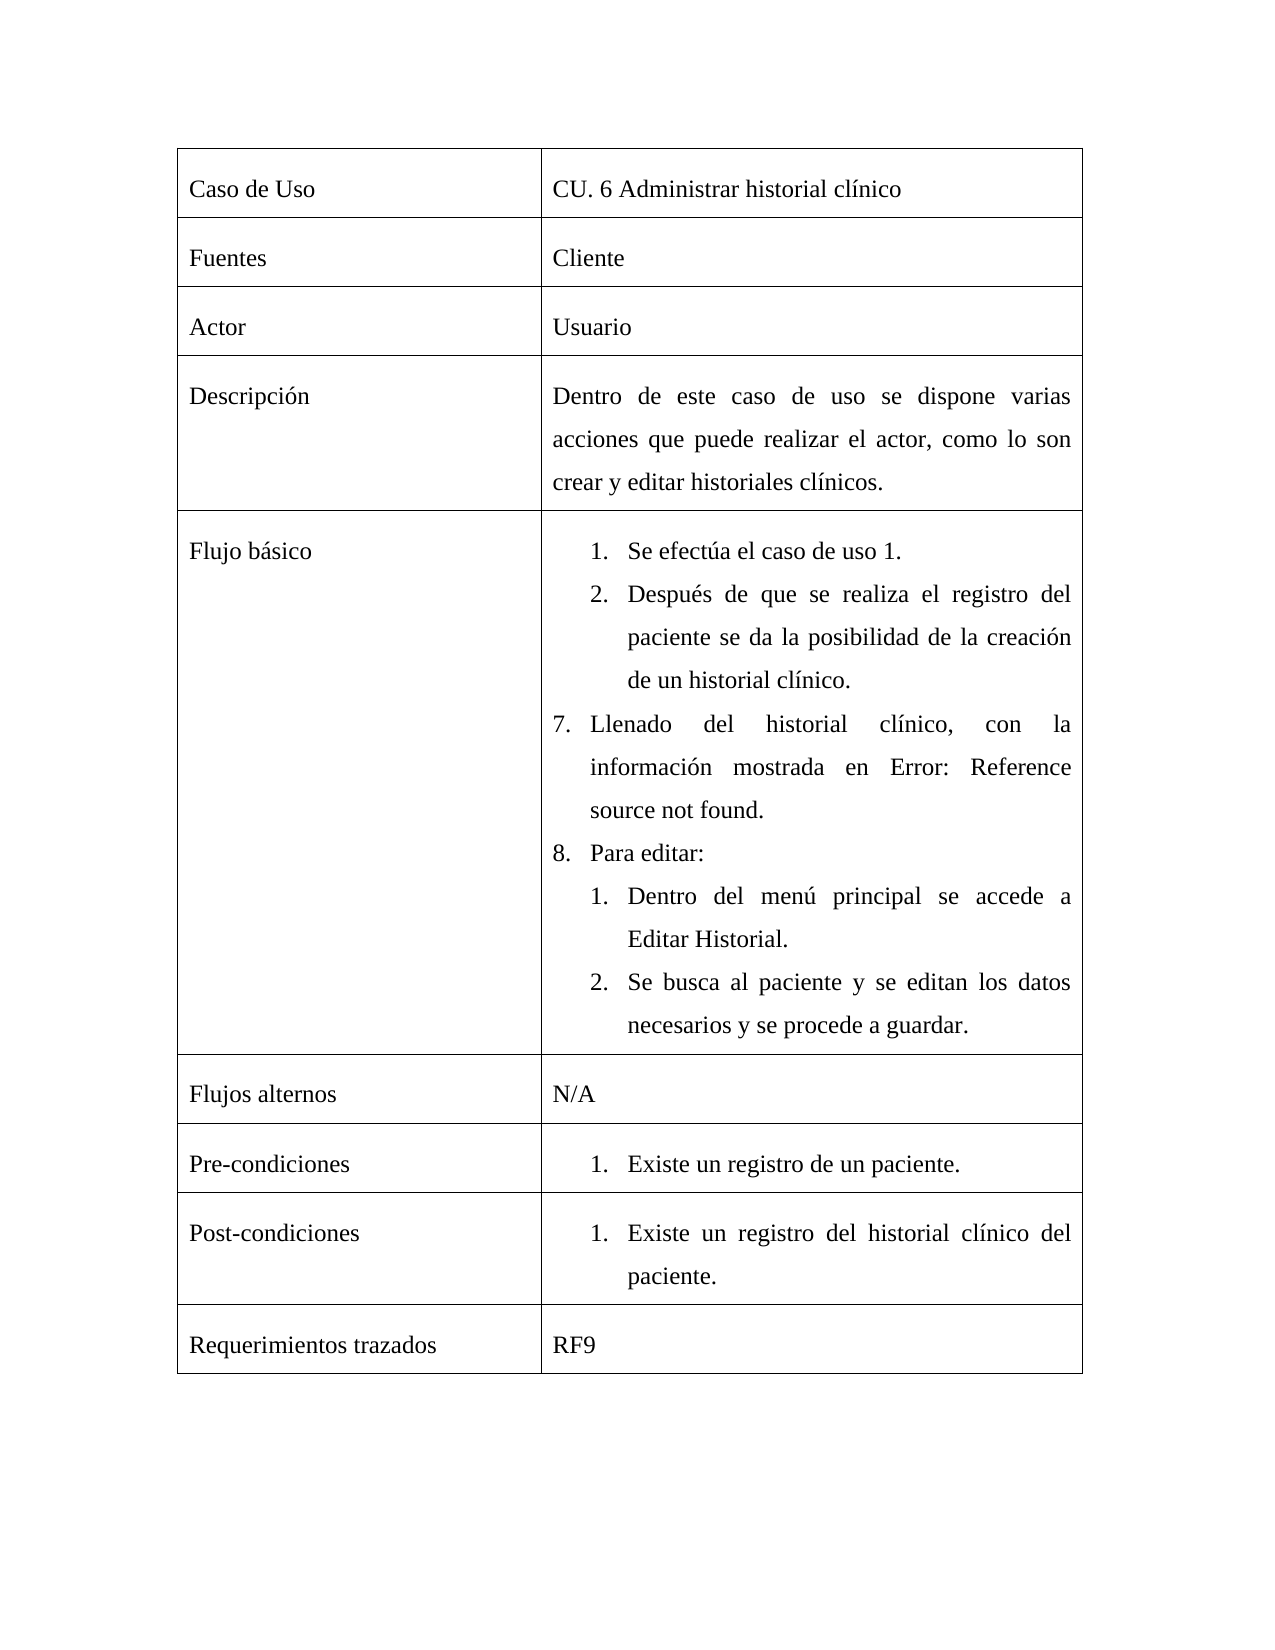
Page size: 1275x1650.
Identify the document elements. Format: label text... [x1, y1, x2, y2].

table_header Caso de Uso [178, 149, 541, 217]
table_cell Pre-condiciones [178, 1124, 541, 1192]
table_cell Flujo básico [178, 511, 541, 1053]
table_cell Existe un registro de un paciente. [542, 1124, 1082, 1192]
table_cell Descripción [178, 356, 541, 510]
table_cell Fuentes [178, 218, 541, 286]
table_cell Cliente [542, 218, 1082, 286]
table_cell Se efectúa el caso de uso 1. Después de que se realiza el registro del paciente se da la posibilidad de la creación de un historial clínico. Llenado del historial clínico, con la información mostrada en Prototipo reporte historial clínico. Para editar: Dentro del menú principal se accede a Editar Historial. Se busca al paciente y se editan los datos necesarios y se procede a guardar. [542, 511, 1082, 1053]
table_cell N/A [542, 1055, 1082, 1123]
table_cell Dentro de este caso de uso se dispone varias acciones que puede realizar el actor, como lo son crear y editar historiales clínicos. [542, 356, 1082, 510]
table_cell Usuario [542, 287, 1082, 355]
table_cell Requerimientos trazados [178, 1305, 541, 1373]
table_cell Existe un registro del historial clínico del paciente. [542, 1193, 1082, 1304]
table_cell Actor [178, 287, 541, 355]
table_header CU. 6 Administrar historial clínico [542, 149, 1082, 217]
table_cell Post-condiciones [178, 1193, 541, 1304]
table_cell RF9 [542, 1305, 1082, 1373]
table_cell Flujos alternos [178, 1055, 541, 1123]
